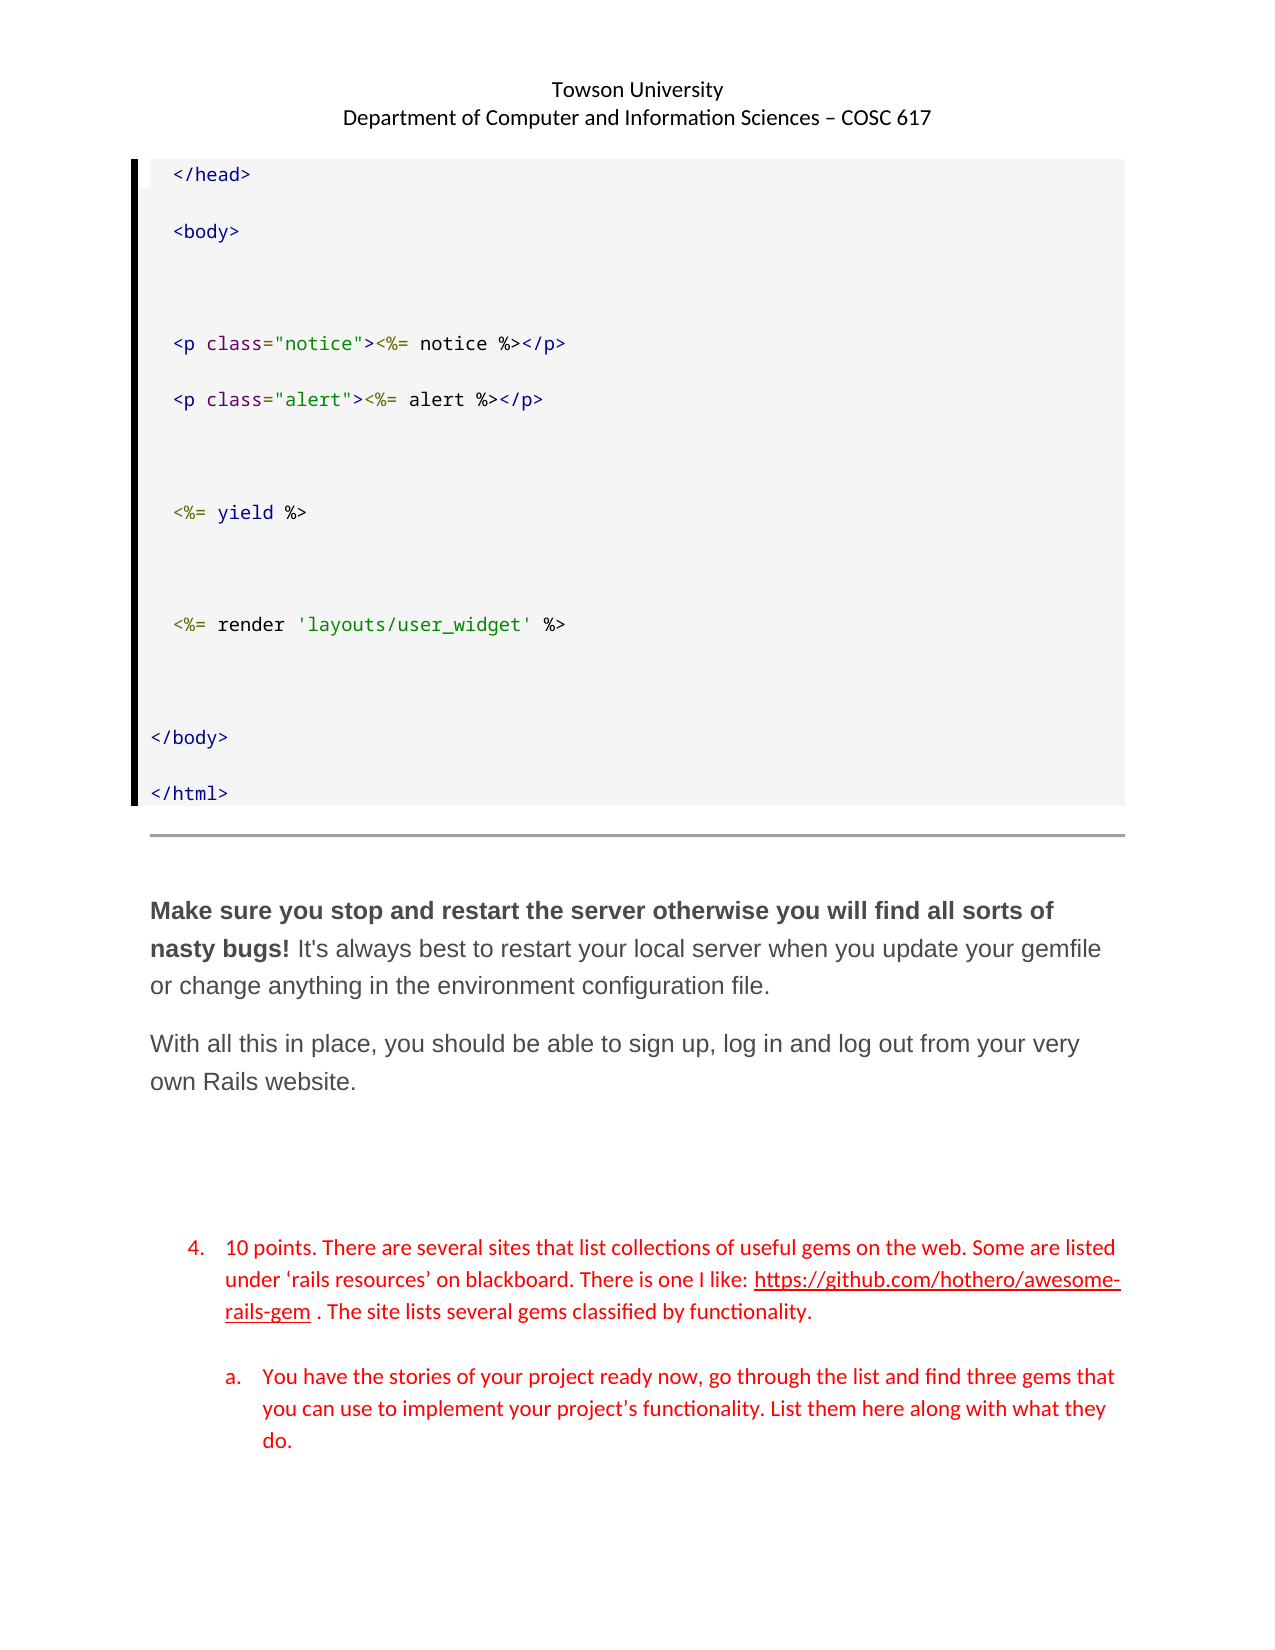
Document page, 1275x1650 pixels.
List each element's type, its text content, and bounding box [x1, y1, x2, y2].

text <%= render 'layouts/user_widget' %> [138, 609, 1125, 637]
text With all this in place, you should be able to sign up, log in and log out from your very own Rails website. [150, 1021, 1125, 1096]
text Make sure you stop and restart the server otherwise you will find all sorts of nasty bugs! It's always best to restart your local server when you update your gemfile or change anything in the environment configuration file. [150, 887, 1125, 1000]
text </head> [150, 159, 1125, 187]
text </body> [138, 722, 1125, 750]
text <body> [138, 215, 1125, 243]
list You have the stories of your project ready now, go through the list and find three gems that you can use to implement your project’s functionality. List them here along with what they do. [225, 1362, 1125, 1454]
text </html> [138, 778, 1125, 806]
text <p class="alert"><%= alert %></p> [138, 384, 1125, 412]
text <%= yield %> [138, 497, 1125, 525]
list 10 points. There are several sites that list collections of useful gems on the web. Some are listed under ‘rails resources’ on blackboard. There is one I like: https://github.com/hothero/awesome-rails-gem . The site lists several gems classified by functionality. [187, 1233, 1125, 1326]
text <p class="notice"><%= notice %></p> [138, 328, 1125, 356]
